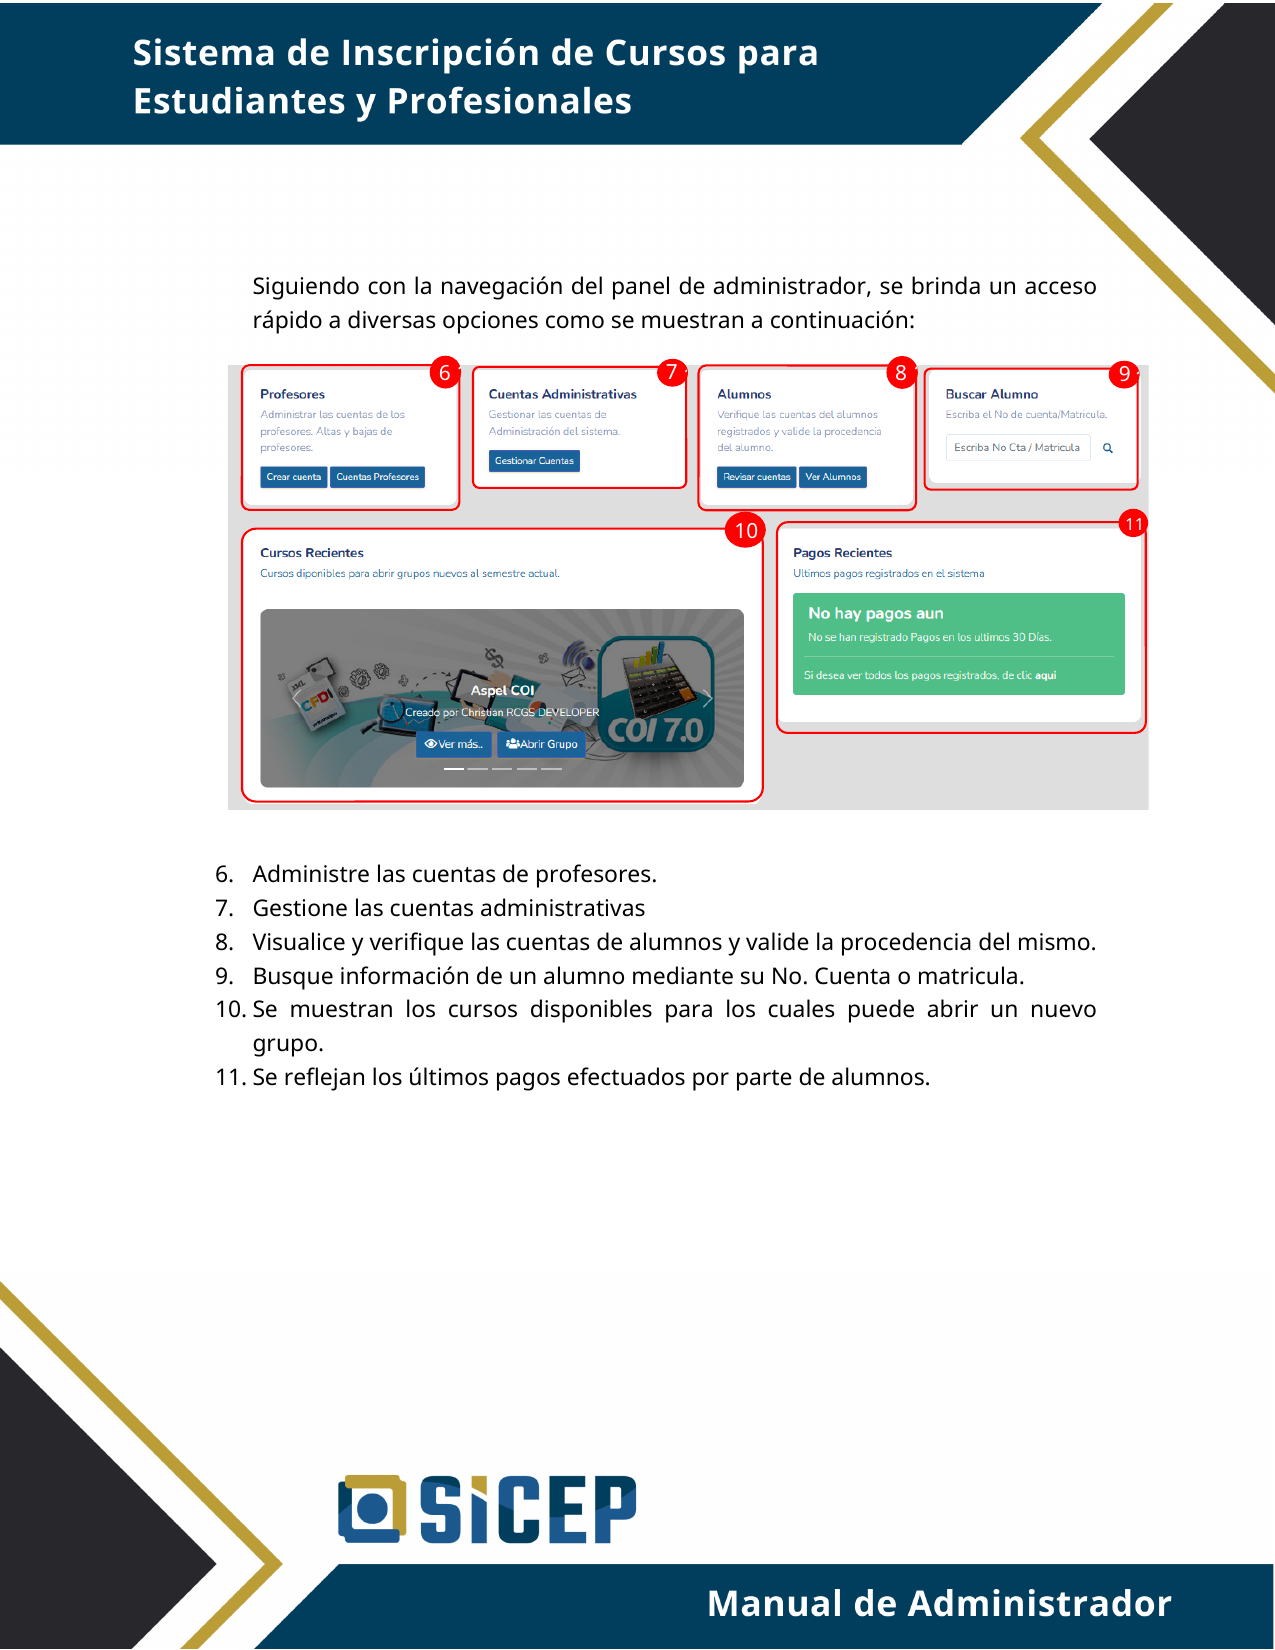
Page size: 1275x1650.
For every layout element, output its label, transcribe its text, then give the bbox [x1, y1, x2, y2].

list Administre las cuentas de profesores. [215, 858, 1098, 890]
picture [520, 46, 537, 64]
list Se reflejan los últimos pagos efectuados por parte de alumnos. [215, 1061, 1098, 1092]
picture [445, 46, 462, 73]
picture [959, 1597, 987, 1615]
picture [631, 46, 647, 65]
picture [237, 94, 241, 113]
picture [155, 94, 169, 113]
picture [223, 46, 251, 64]
picture [1160, 1597, 1171, 1615]
picture [812, 1597, 828, 1616]
picture [330, 94, 344, 113]
list Siguiendo con la navegación del panel de administrador, se brinda un acceso rápido a diversas opciones como se muestran a continuación: [252, 270, 1098, 335]
picture [467, 46, 480, 65]
picture [356, 46, 373, 64]
list Gestione las cuentas administrativas [215, 892, 1098, 923]
picture [465, 94, 481, 113]
picture [173, 91, 185, 113]
list Busque información de un alumno mediante su No. Cuenta o matricula. [215, 960, 1098, 991]
picture [1006, 1597, 1022, 1615]
picture [433, 46, 437, 64]
picture [200, 46, 217, 65]
picture [156, 46, 160, 64]
picture [379, 46, 392, 65]
picture [257, 46, 273, 65]
picture [516, 94, 533, 113]
picture [428, 94, 445, 113]
list Visualice y verifique las cuentas de alumnos y valide la procedencia del mismo. [215, 926, 1098, 957]
picture [136, 89, 150, 113]
picture [505, 94, 510, 113]
picture [183, 42, 196, 65]
picture [765, 1597, 782, 1615]
picture [785, 46, 796, 64]
picture [486, 46, 490, 64]
picture [742, 1597, 759, 1616]
picture [397, 46, 411, 65]
picture [0, 1272, 1274, 1649]
picture [1057, 1593, 1070, 1616]
picture [935, 1590, 952, 1616]
picture [289, 39, 305, 65]
picture [655, 46, 666, 64]
picture [762, 46, 778, 65]
picture [247, 94, 263, 113]
picture [779, 524, 1144, 731]
picture [1040, 1597, 1053, 1616]
picture [553, 39, 570, 65]
picture [412, 94, 424, 113]
picture [909, 1591, 931, 1615]
picture [595, 94, 612, 113]
picture [994, 1597, 999, 1615]
list Se muestran los cursos disponibles para los cuales puede abrir un nuevo grupo. [215, 993, 1098, 1058]
picture [0, 3, 1275, 810]
picture [576, 46, 592, 65]
picture [856, 1590, 872, 1616]
picture [617, 94, 630, 113]
picture [1030, 1597, 1034, 1615]
picture [312, 46, 328, 65]
picture [1136, 1597, 1154, 1616]
picture [309, 94, 325, 113]
picture [878, 1597, 895, 1616]
picture [562, 94, 578, 113]
picture [789, 1597, 806, 1616]
picture [711, 46, 724, 65]
picture [270, 94, 287, 113]
picture [417, 46, 428, 64]
picture [835, 1590, 839, 1615]
picture [688, 46, 706, 65]
picture [344, 40, 348, 64]
picture [449, 87, 462, 113]
picture [1113, 1590, 1130, 1616]
picture [585, 87, 589, 113]
picture [1091, 1597, 1107, 1616]
picture [166, 46, 179, 65]
picture [800, 46, 816, 65]
picture [190, 94, 207, 113]
picture [710, 1591, 736, 1615]
picture [486, 94, 500, 113]
picture [607, 40, 625, 65]
picture [740, 46, 757, 73]
picture [670, 46, 684, 65]
picture [357, 94, 375, 121]
picture [1075, 1597, 1087, 1615]
picture [213, 87, 230, 113]
picture [135, 40, 150, 65]
picture [497, 46, 514, 65]
picture [539, 94, 556, 113]
picture [292, 91, 305, 113]
picture [390, 89, 406, 113]
